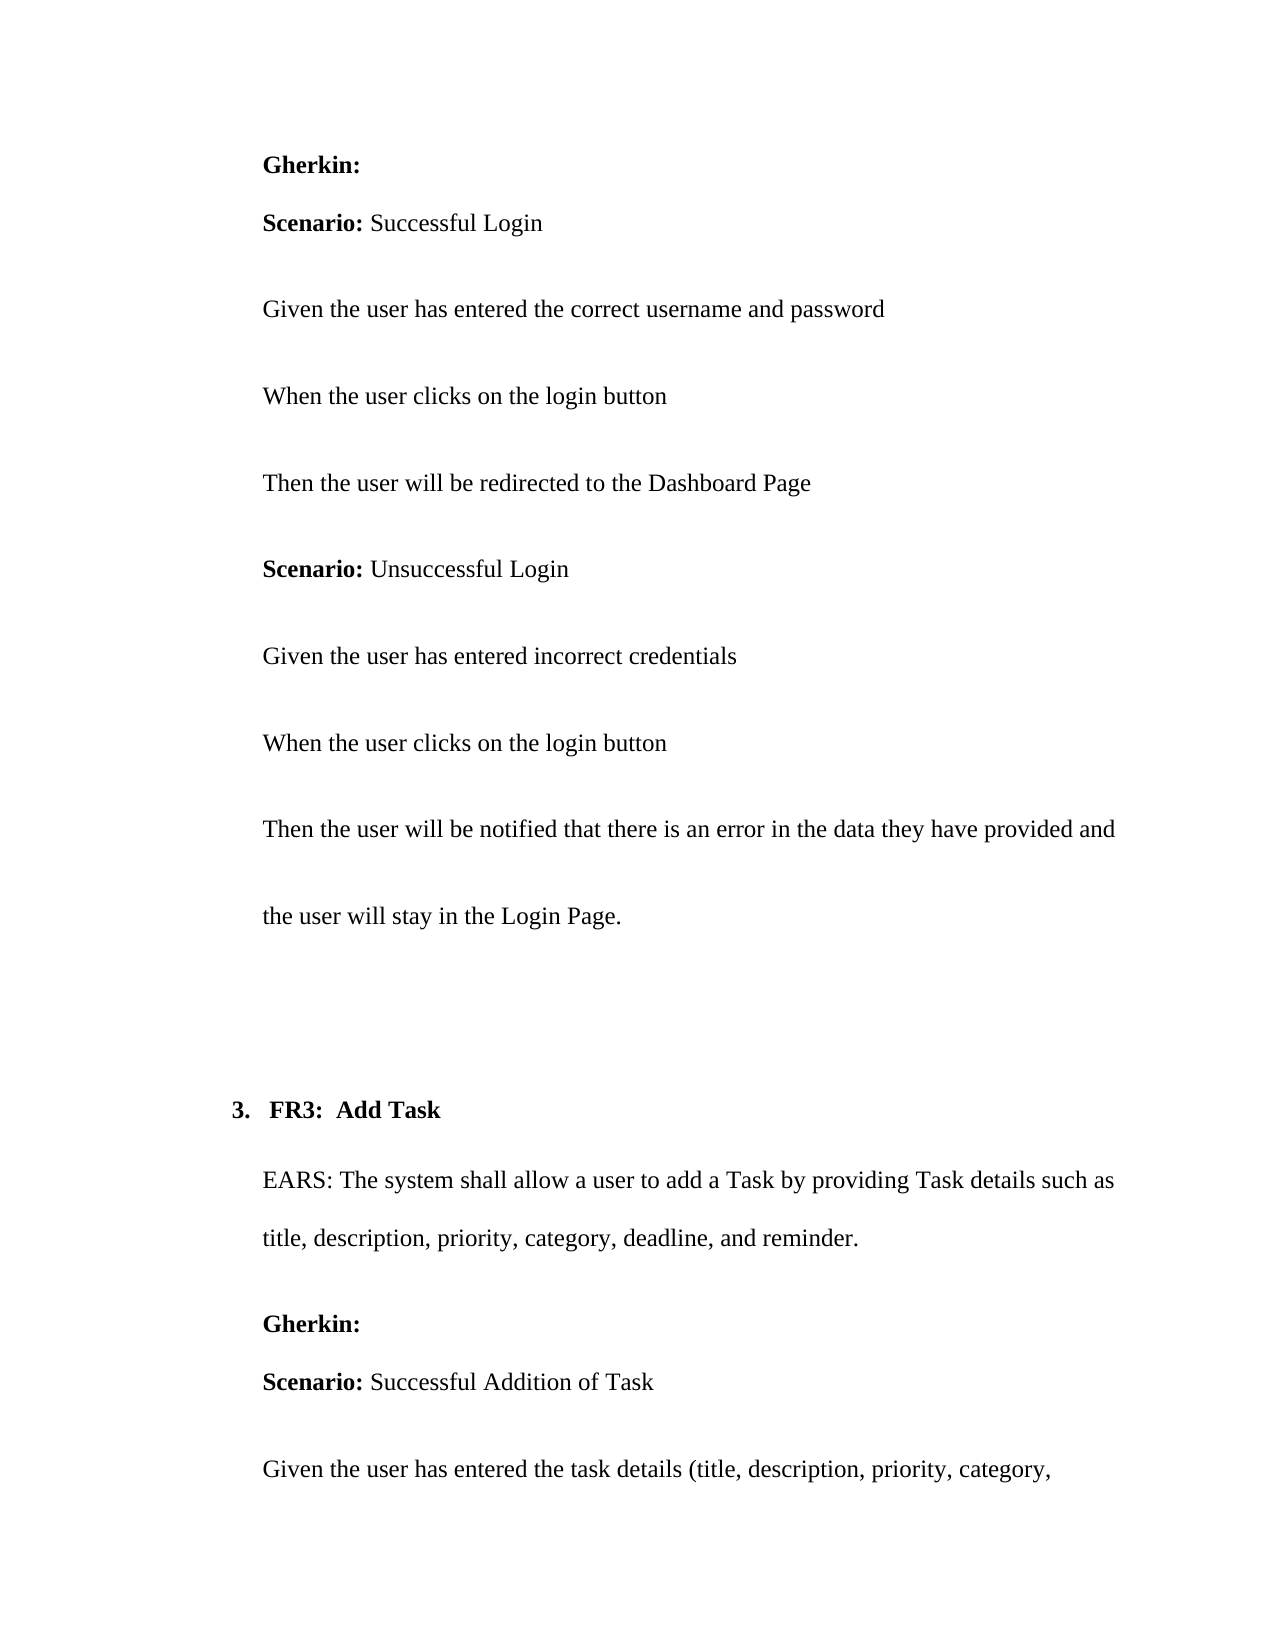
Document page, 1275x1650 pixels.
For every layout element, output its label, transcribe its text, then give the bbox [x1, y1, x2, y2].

text Then the user will be notified that there is an error in the data they have provided and [187, 814, 1125, 843]
subtitle FR3: Add Task [232, 1095, 1125, 1124]
text Given the user has entered the correct username and password [187, 294, 1125, 323]
text EARS: The system shall allow a user to add a Task by providing Task details such as title, description, priority, category, deadline, and reminder. [262, 1165, 1125, 1252]
text Then the user will be redirected to the Dashboard Page [187, 468, 1125, 497]
text Given the user has entered incorrect credentials [187, 641, 1125, 670]
text Gherkin: [187, 1309, 1125, 1338]
text When the user clicks on the login button [187, 381, 1125, 410]
text Given the user has entered the task details (title, description, priority, category, [262, 1454, 1125, 1483]
text Gherkin: [187, 150, 1125, 179]
text Scenario: Successful Addition of Task [187, 1367, 1125, 1396]
text Scenario: Unsuccessful Login [187, 554, 1125, 583]
text When the user clicks on the login button [187, 728, 1125, 757]
text Scenario: Successful Login [187, 208, 1125, 237]
text the user will stay in the Login Page. [187, 901, 1125, 930]
